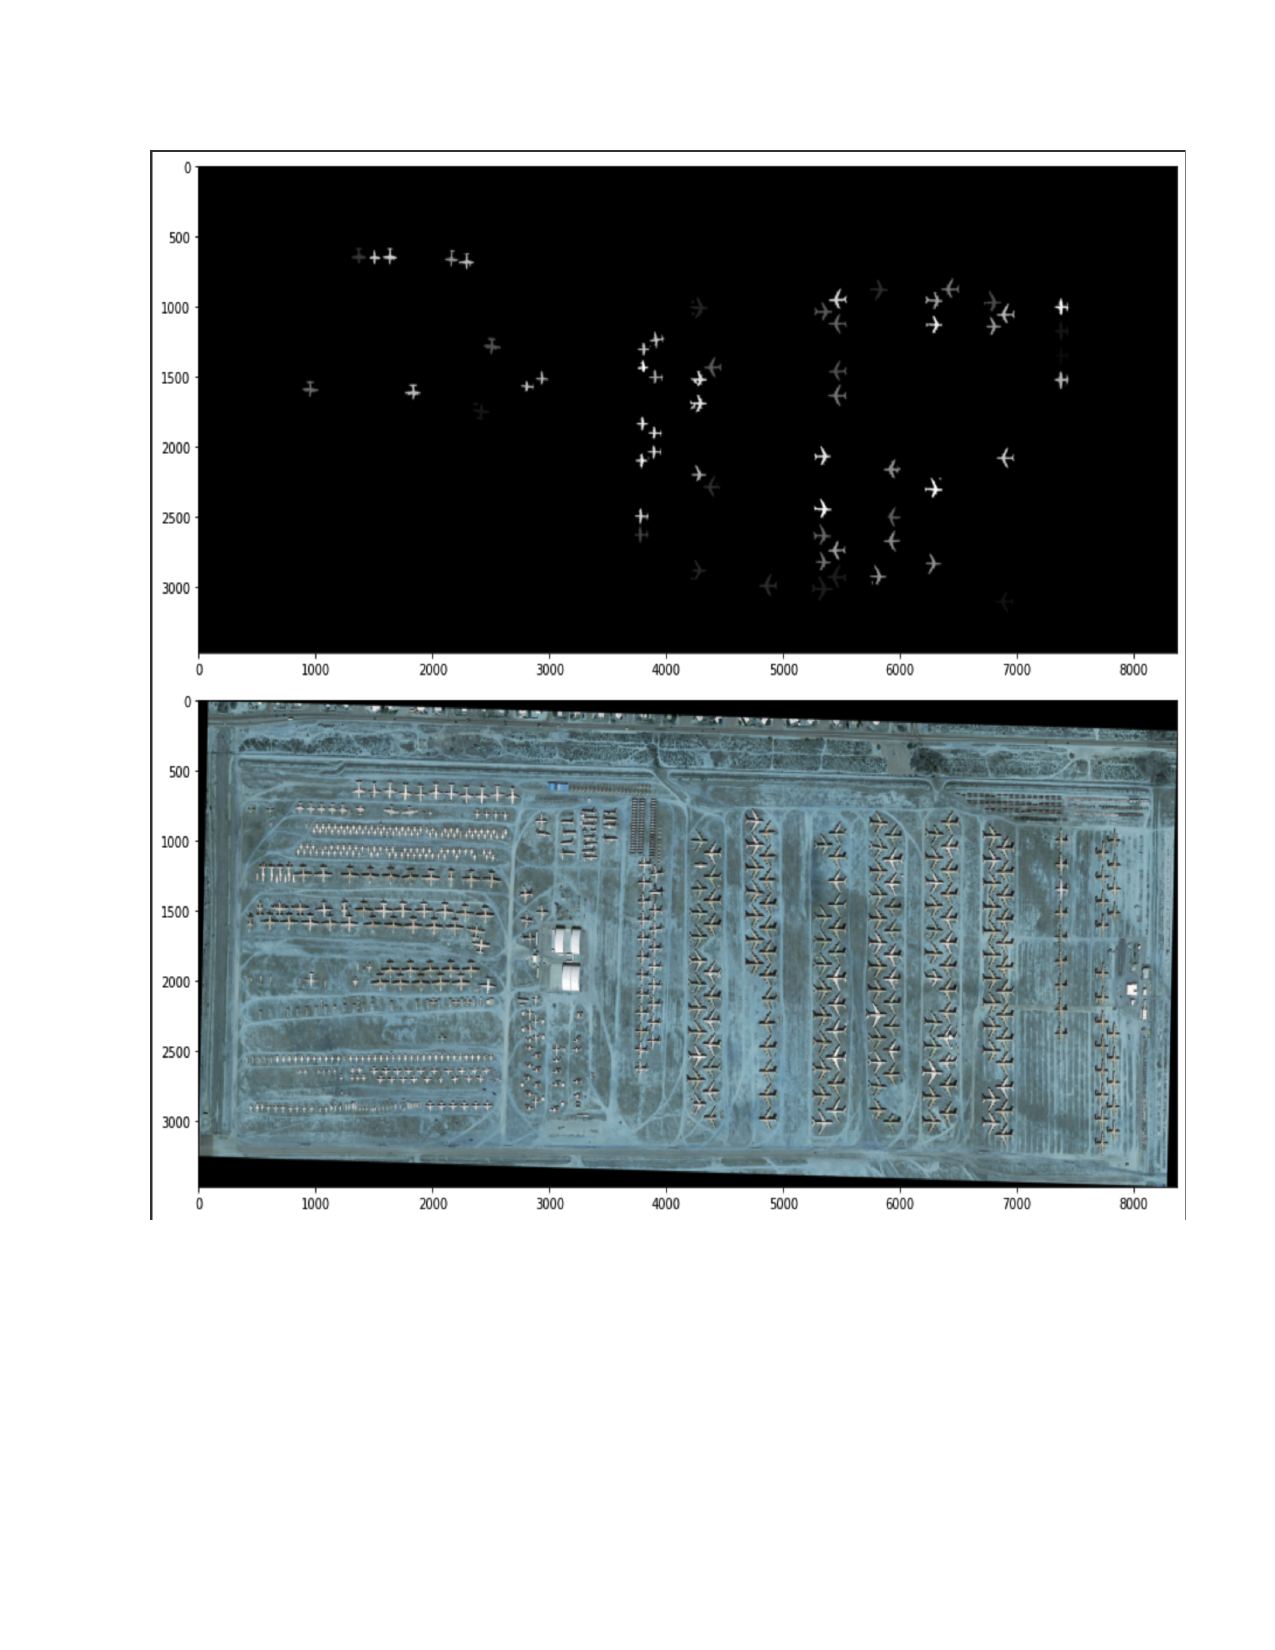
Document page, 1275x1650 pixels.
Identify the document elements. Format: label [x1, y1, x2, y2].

picture [150, 150, 1186, 1220]
